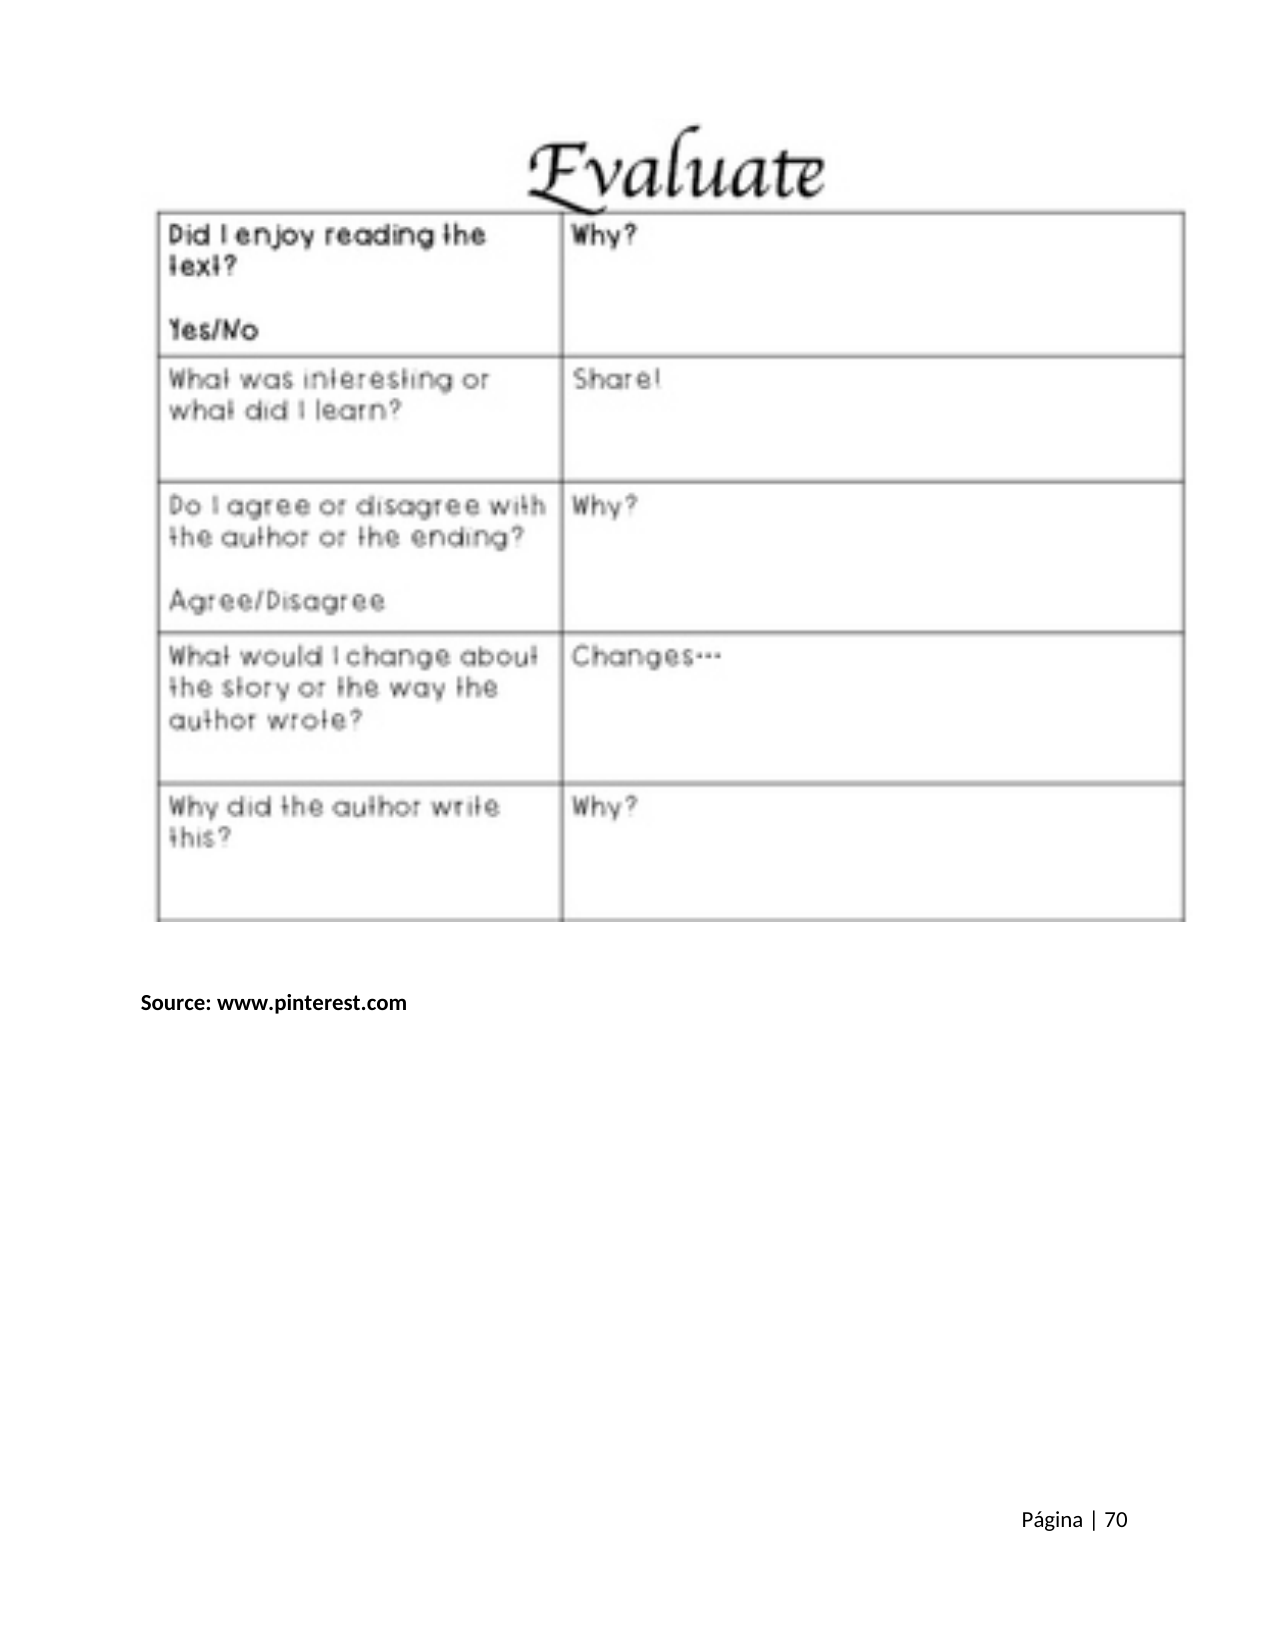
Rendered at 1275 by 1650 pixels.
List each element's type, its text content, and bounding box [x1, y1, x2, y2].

picture [140, 118, 1211, 922]
text Source: www.pinterest.com [141, 988, 1127, 1016]
